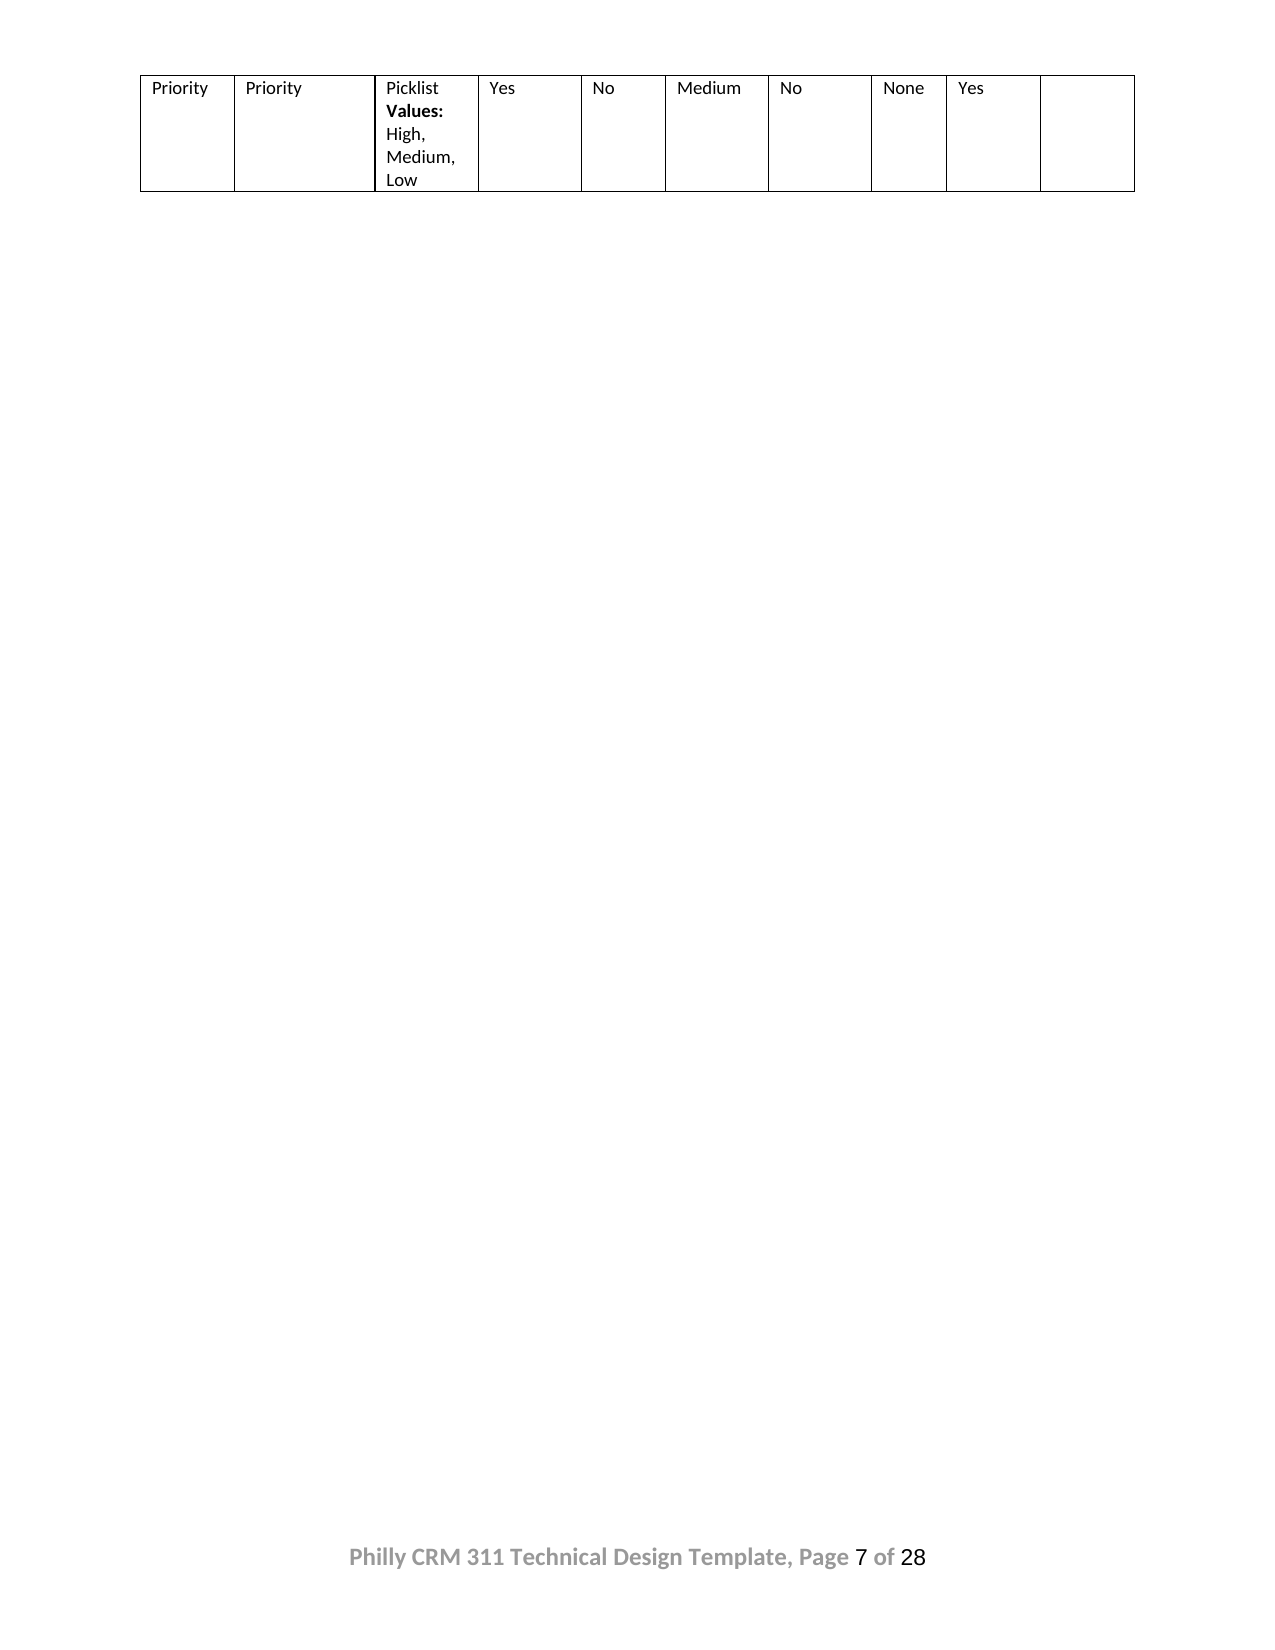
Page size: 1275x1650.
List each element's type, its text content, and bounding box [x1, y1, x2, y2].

table_cell [1041, 76, 1134, 191]
table_cell No [769, 76, 871, 191]
table_cell Picklist Values: High, Medium, Low [376, 76, 478, 191]
table_cell No [582, 76, 665, 191]
table_cell Yes [947, 76, 1040, 191]
table_cell Yes [479, 76, 581, 191]
table_cell Medium [666, 76, 768, 191]
table_cell None [872, 76, 946, 191]
table_cell Priority [141, 76, 234, 191]
table_cell Priority [235, 76, 374, 191]
